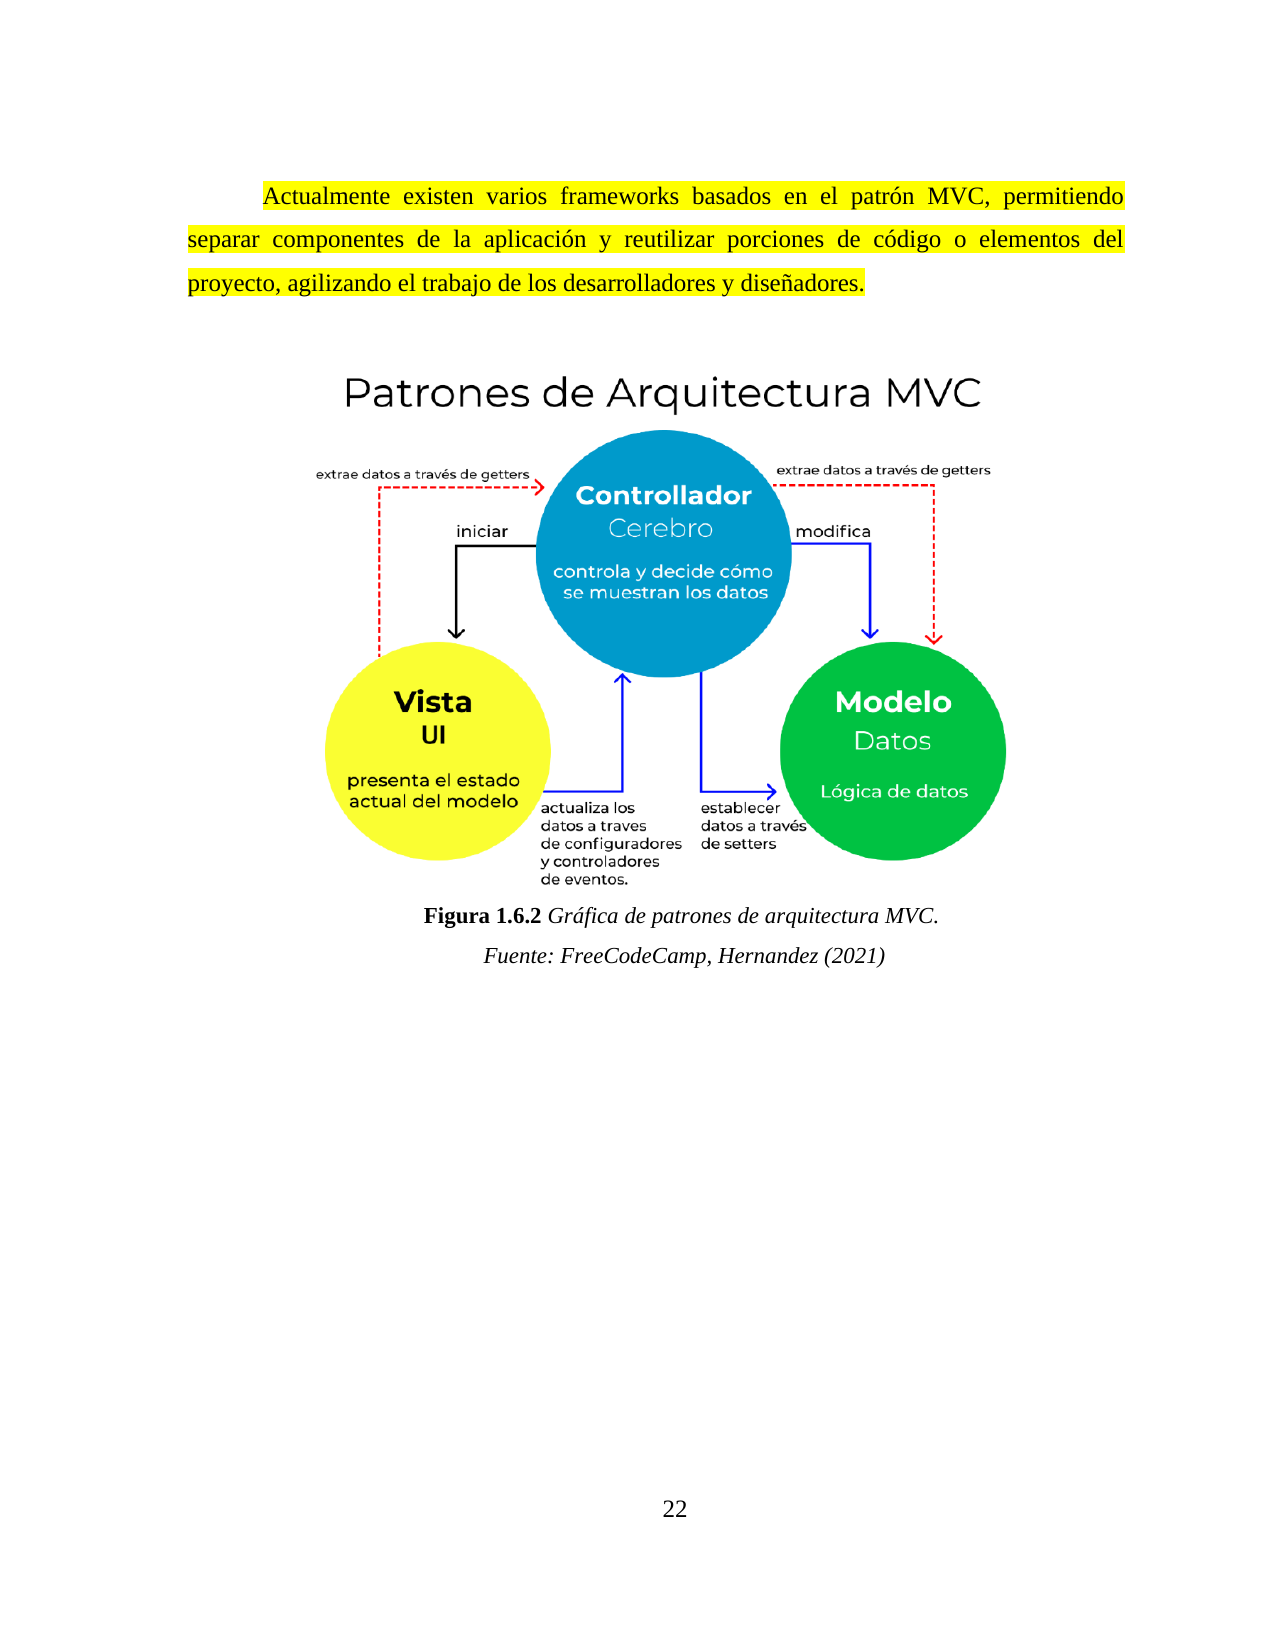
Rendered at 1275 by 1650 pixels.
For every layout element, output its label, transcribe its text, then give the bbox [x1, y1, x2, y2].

text Actualmente existen varios frameworks basados en el patrón MVC, permitiendo separar componentes de la aplicación y reutilizar porciones de código o elementos del proyecto, agilizando el trabajo de los desarrolladores y diseñadores. [187, 181, 1125, 296]
picture [278, 337, 1043, 921]
